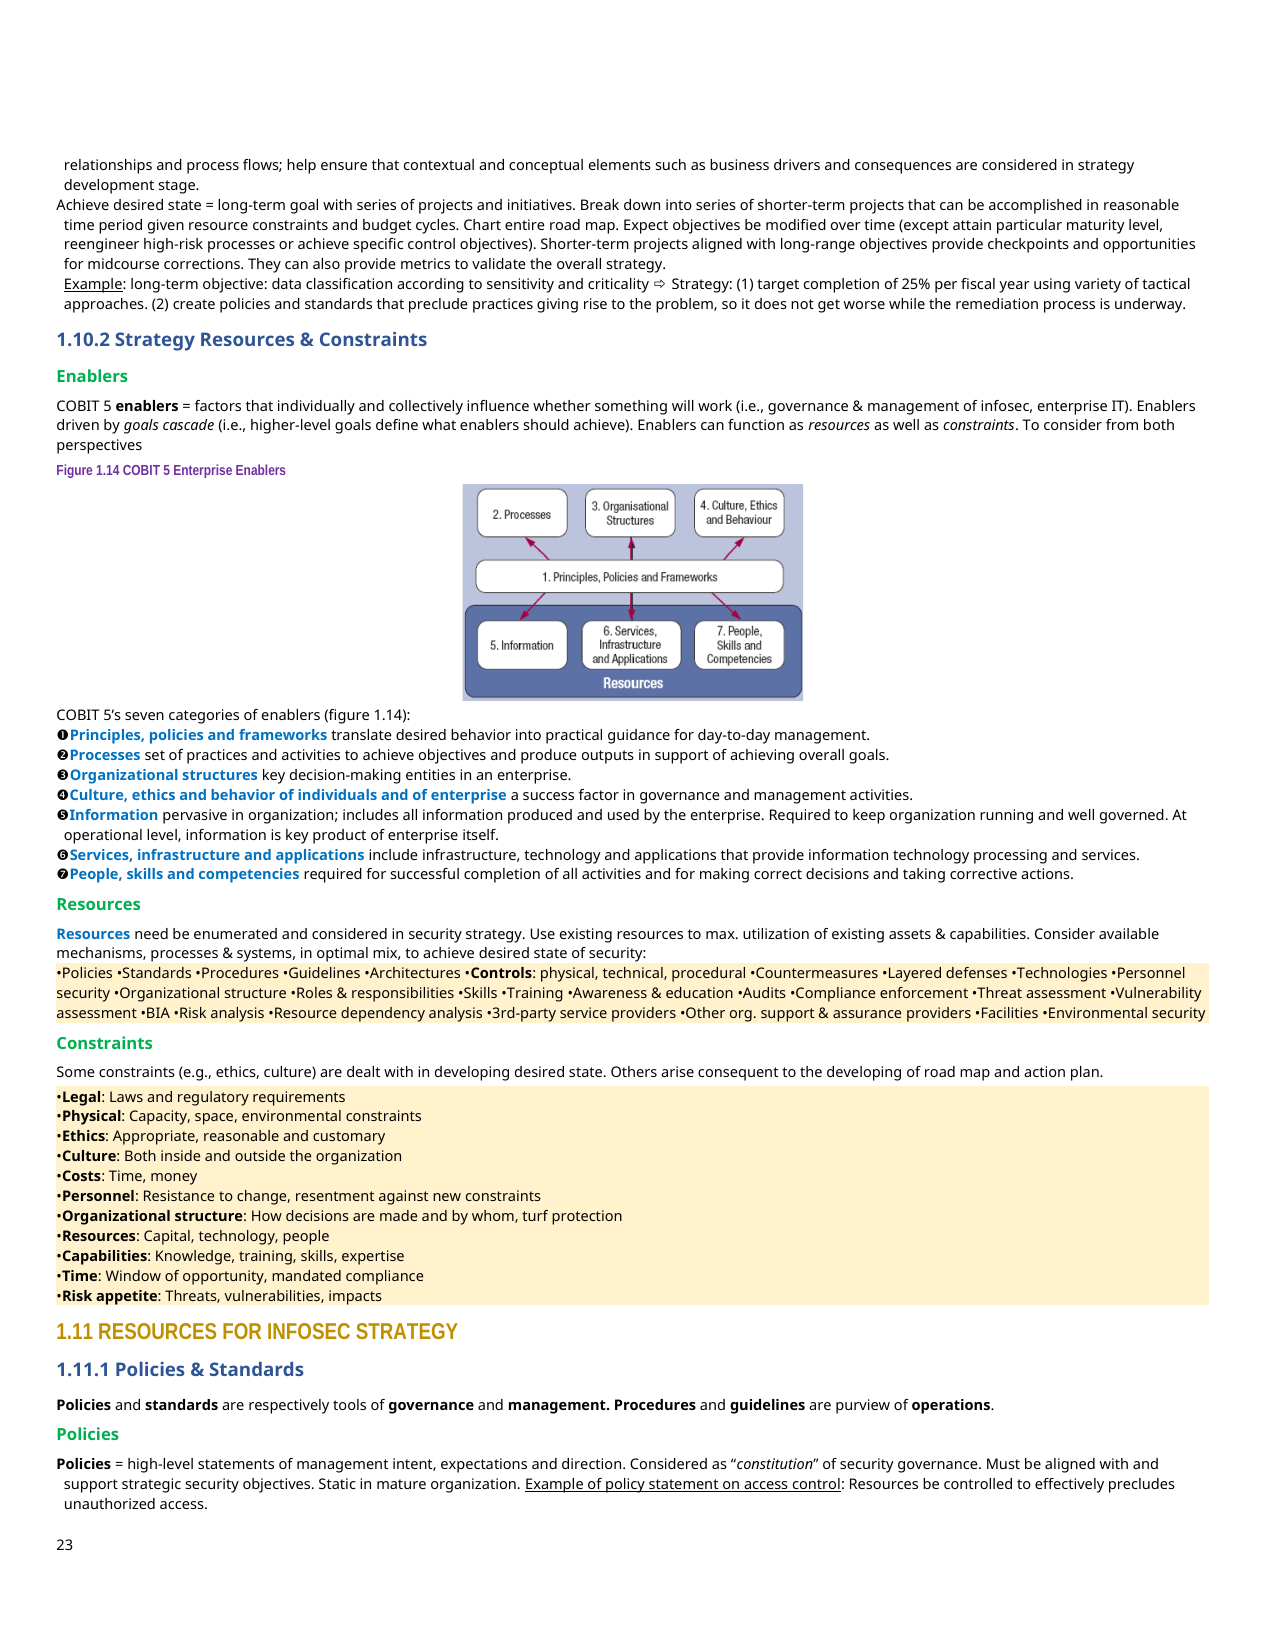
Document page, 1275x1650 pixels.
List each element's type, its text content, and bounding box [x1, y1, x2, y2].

subtitle 1.10.2 Strategy Resources & Constraints [56, 326, 1209, 352]
text •Risk appetite: Threats, vulnerabilities, impacts [56, 1285, 1209, 1305]
subtitle Constraints [56, 1031, 1209, 1054]
text COBIT 5 enablers = factors that individually and collectively influence whether something will work (i.e., governance & management of infosec, enterprise IT). Enablers driven by goals cascade (i.e., higher-level goals define what enablers should achieve). Enablers can function as resources as well as constraints. To consider from both perspectives [56, 395, 1209, 455]
subtitle Resources [56, 892, 1209, 915]
text Policies and standards are respectively tools of governance and management. Procedures and guidelines are purview of operations. [56, 1394, 1209, 1414]
text Principles, policies and frameworks translate desired behavior into practical guidance for day-to-day management. [56, 725, 1209, 745]
subtitle Policies [56, 1423, 1209, 1446]
text Information pervasive in organization; includes all information produced and used by the enterprise. Required to keep organization running and well governed. At operational level, information is key product of enterprise itself. [56, 804, 1209, 844]
text Some constraints (e.g., ethics, culture) are dealt with in developing desired state. Others arise consequent to the developing of road map and action plan. [56, 1062, 1209, 1082]
text •Costs: Time, money [56, 1166, 1209, 1186]
text Culture, ethics and behavior of individuals and of enterprise a success factor in governance and management activities. [56, 784, 1209, 804]
text •Organizational structure: How decisions are made and by whom, turf protection [56, 1206, 1209, 1226]
text People, skills and competencies required for successful completion of all activities and for making correct decisions and taking corrective actions. [56, 864, 1209, 884]
text •Legal: Laws and regulatory requirements [56, 1086, 1209, 1106]
text Example: long-term objective: data classification according to sensitivity and criticality Strategy: (1) target completion of 25% per fiscal year using variety of tactical approaches. (2) create policies and standards that preclude practices giving rise to the problem, so it does not get worse while the remediation process is underway. [64, 274, 1209, 314]
text Processes set of practices and activities to achieve objectives and produce outputs in support of achieving overall goals. [56, 745, 1209, 765]
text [56, 154, 1209, 194]
text COBIT 5’s seven categories of enablers (figure 1.14): [56, 705, 1209, 725]
text Resources need be enumerated and considered in security strategy. Use existing resources to max. utilization of existing assets & capabilities. Consider available mechanisms, processes & systems, in optimal mix, to achieve desired state of security: [56, 923, 1209, 963]
subtitle 1.11 RESOURCES FOR INFOSEC STRATEGY [56, 1318, 1209, 1344]
text •Time: Window of opportunity, mandated compliance [56, 1265, 1209, 1285]
text •Personnel: Resistance to change, resentment against new constraints [56, 1186, 1209, 1206]
text •Policies •Standards •Procedures •Guidelines •Architectures •Controls: physical, technical, procedural •Countermeasures •Layered defenses •Technologies •Personnel security •Organizational structure •Roles & responsibilities •Skills •Training •Awareness & education •Audits •Compliance enforcement •Threat assessment •Vulnerability assessment •BIA •Risk analysis •Resource dependency analysis •3rd-party service providers •Other org. support & assurance providers •Facilities •Environmental security [56, 963, 1209, 1023]
subtitle Enablers [56, 364, 1209, 387]
text Policies = high-level statements of management intent, expectations and direction. Considered as “constitution” of security governance. Must be aligned with and support strategic security objectives. Static in mature organization. Example of policy statement on access control: Resources be controlled to effectively precludes unauthorized access. [56, 1454, 1209, 1513]
text Organizational structures key decision-making entities in an enterprise. [56, 765, 1209, 784]
subtitle 1.11.1 Policies & Standards [56, 1357, 1209, 1382]
text Services, infrastructure and applications include infrastructure, technology and applications that provide information technology processing and services. [56, 844, 1209, 864]
text •Ethics: Appropriate, reasonable and customary [56, 1126, 1209, 1146]
text •Physical: Capacity, space, environmental constraints [56, 1106, 1209, 1126]
text Achieve desired state = long-term goal with series of projects and initiatives. Break down into series of shorter-term projects that can be accomplished in reasonable time period given resource constraints and budget cycles. Chart entire road map. Expect objectives be modified over time (except attain particular maturity level, reengineer high-risk processes or achieve specific control objectives). Shorter-term projects aligned with long-range objectives provide checkpoints and opportunities for midcourse corrections. They can also provide metrics to validate the overall strategy. [56, 194, 1209, 274]
text •Capabilities: Knowledge, training, skills, expertise [56, 1246, 1209, 1265]
text •Resources: Capital, technology, people [56, 1226, 1209, 1246]
picture [462, 484, 804, 701]
text •Culture: Both inside and outside the organization [56, 1146, 1209, 1166]
subtitle Figure 1.14 COBIT 5 Enterprise Enablers [56, 461, 1209, 478]
